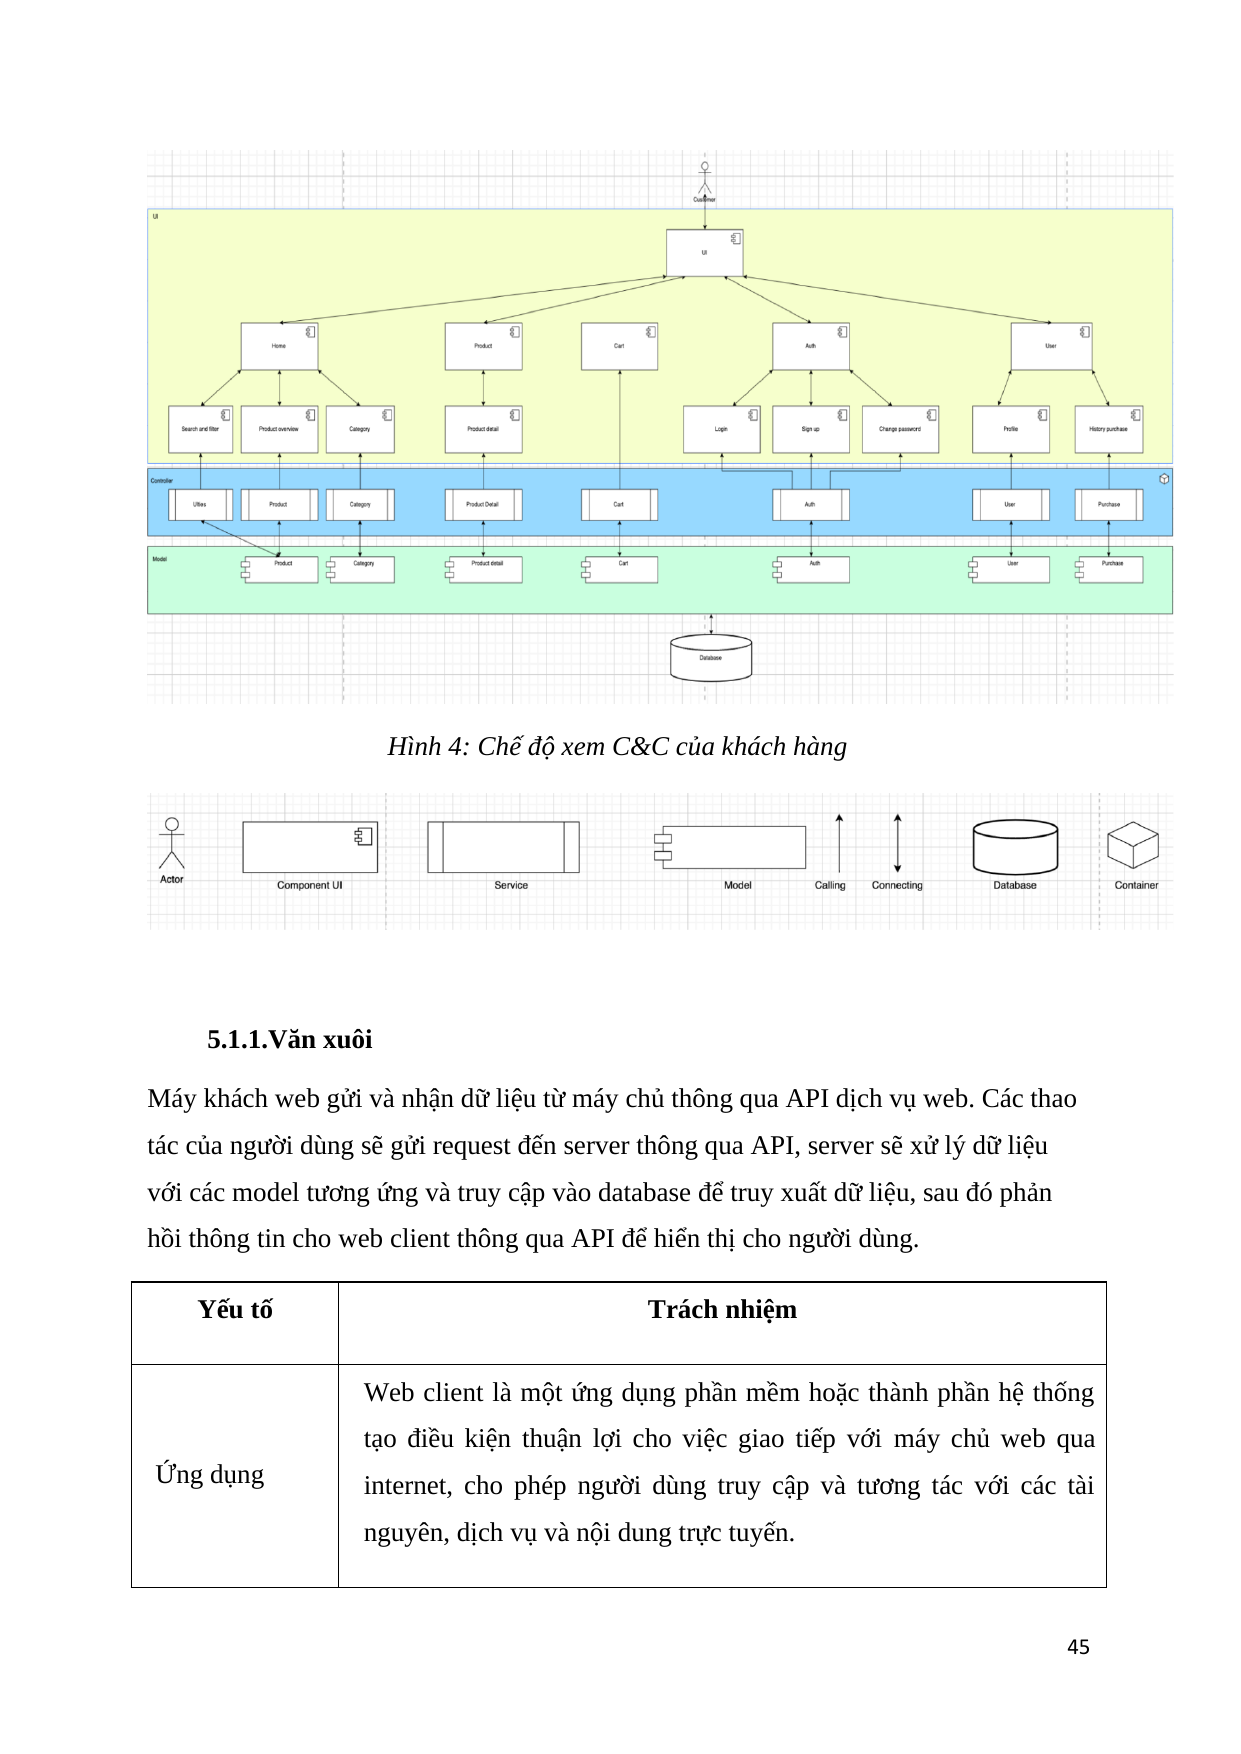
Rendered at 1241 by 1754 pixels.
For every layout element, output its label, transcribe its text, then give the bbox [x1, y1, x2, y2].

text Máy khách web gửi và nhận dữ liệu từ máy chủ thông qua API dịch vụ web. Các thao tác của người dùng sẽ gửi request đến server thông qua API, server sẽ xử lý dữ liệu với các model tương ứng và truy cập vào database để truy xuất dữ liệu, sau đó phản hồi thông tin cho web client thông qua API để hiển thị cho người dùng. [147, 1082, 1090, 1253]
table_header Trách nhiệm [339, 1283, 1106, 1364]
table_cell Ứng dụng [132, 1365, 338, 1587]
picture [147, 793, 1174, 930]
table_cell Web client là một ứng dụng phần mềm hoặc thành phần hệ thống tạo điều kiện thuận lợi cho việc giao tiếp với máy chủ web qua internet, cho phép người dùng truy cập và tương tác với các tài nguyên, dịch vụ và nội dung trực tuyến. [339, 1365, 1106, 1587]
table_header Yếu tố [132, 1283, 338, 1364]
text Hình 4: Chế độ xem C&C của khách hàng [147, 730, 1090, 762]
subtitle 5.1.1.Văn xuôi [177, 1023, 1090, 1054]
picture [147, 150, 1174, 704]
